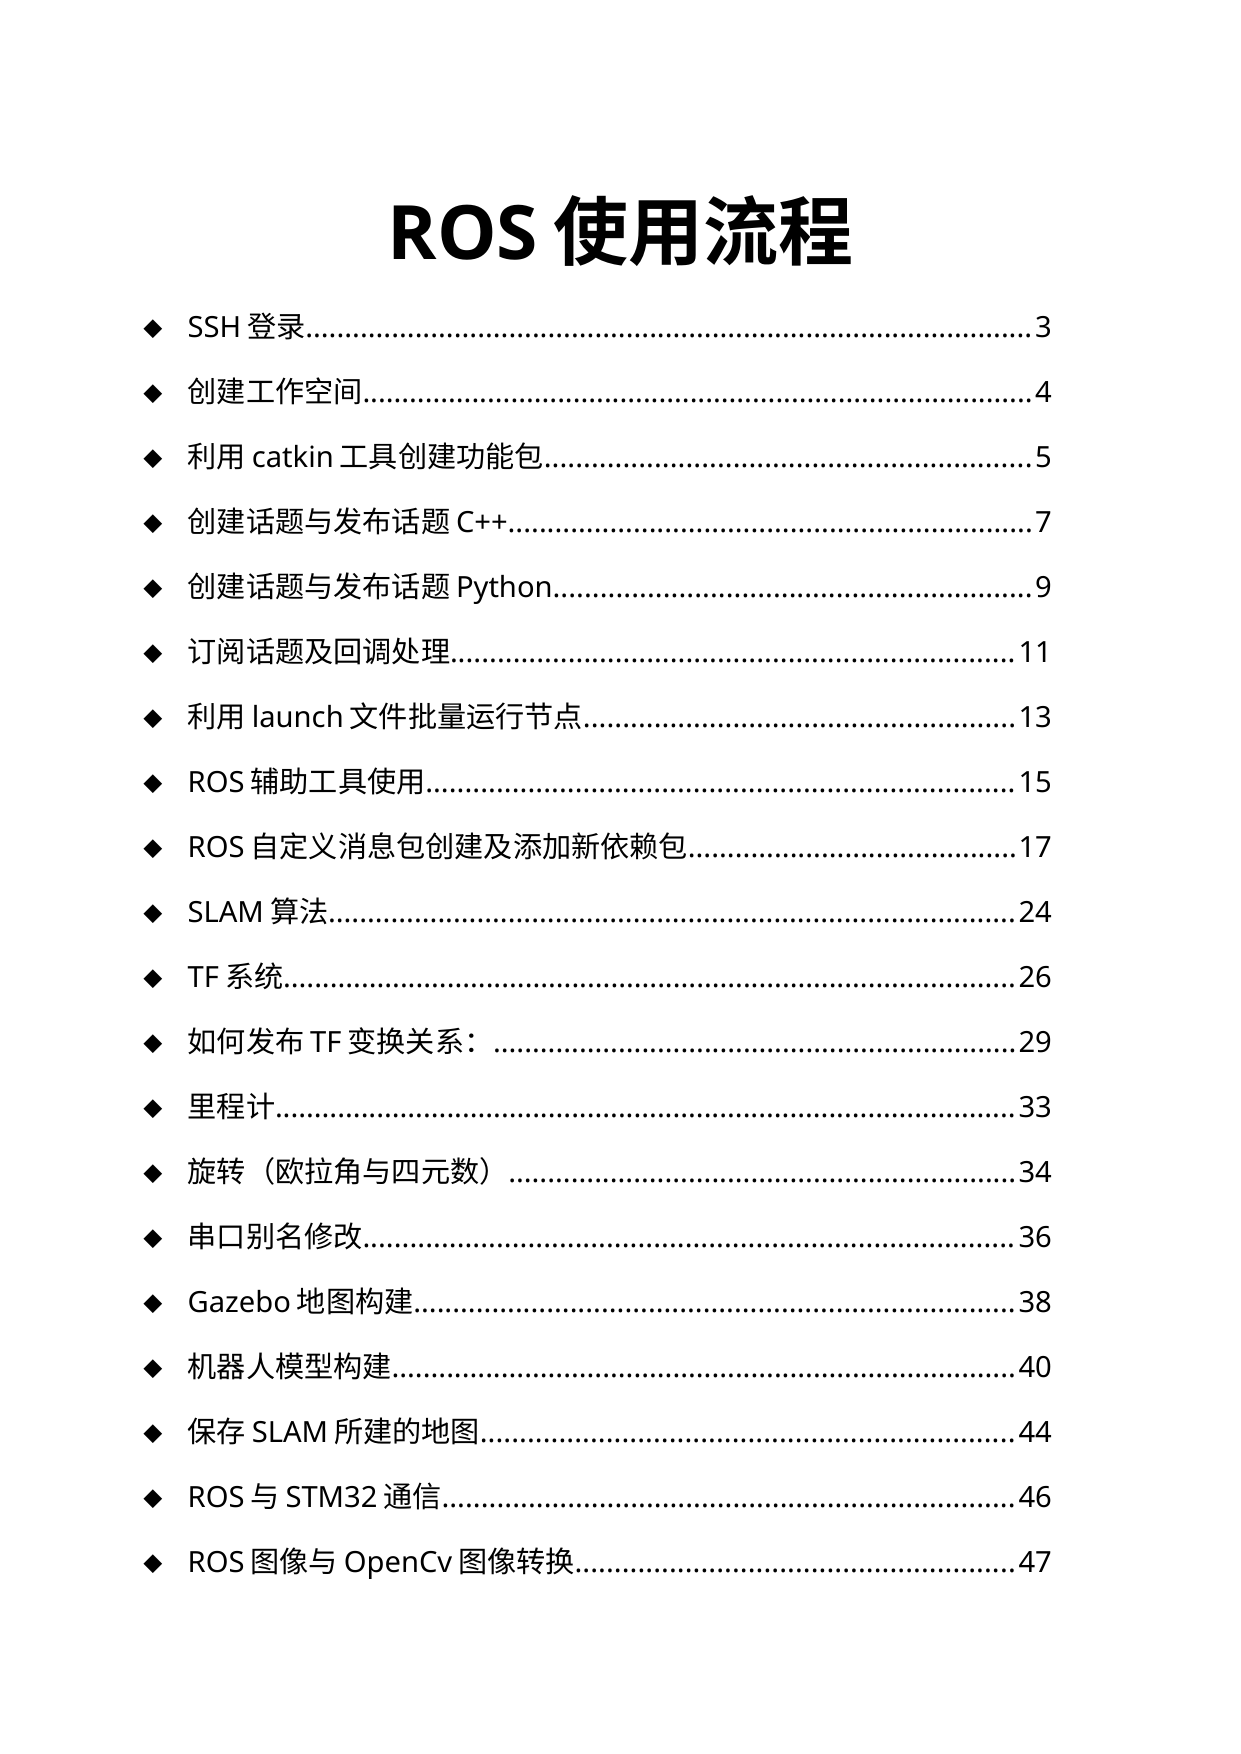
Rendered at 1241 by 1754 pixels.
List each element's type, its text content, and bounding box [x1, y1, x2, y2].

text TF系统 26 [141, 942, 1053, 1007]
text ROS辅助工具使用 15 [141, 747, 1053, 812]
text 保存SLAM所建的地图 44 [141, 1397, 1053, 1462]
text 机器人模型构建 40 [141, 1332, 1053, 1397]
text 利用launch文件批量运行节点 13 [141, 682, 1053, 747]
text 里程计 33 [141, 1072, 1053, 1137]
text SLAM算法 24 [141, 877, 1053, 942]
text 订阅话题及回调处理 11 [141, 617, 1053, 682]
text SSH登录 3 [141, 292, 1053, 357]
text ROS与STM32通信 46 [141, 1462, 1053, 1527]
text ROS自定义消息包创建及添加新依赖包 17 [141, 812, 1053, 877]
text 利用catkin工具创建功能包 5 [141, 422, 1053, 487]
text ROS图像与OpenCv图像转换 47 [141, 1527, 1053, 1592]
text Gazebo地图构建 38 [141, 1267, 1053, 1332]
text 如何发布TF变换关系： 29 [141, 1007, 1053, 1072]
text 创建话题与发布话题C++ 7 [141, 487, 1053, 552]
text 旋转（欧拉角与四元数） 34 [141, 1137, 1053, 1202]
text 创建工作空间 4 [141, 357, 1053, 422]
text 串口别名修改 36 [141, 1202, 1053, 1267]
list ROS使用流程 [187, 162, 1053, 292]
text 创建话题与发布话题Python 9 [141, 552, 1053, 617]
